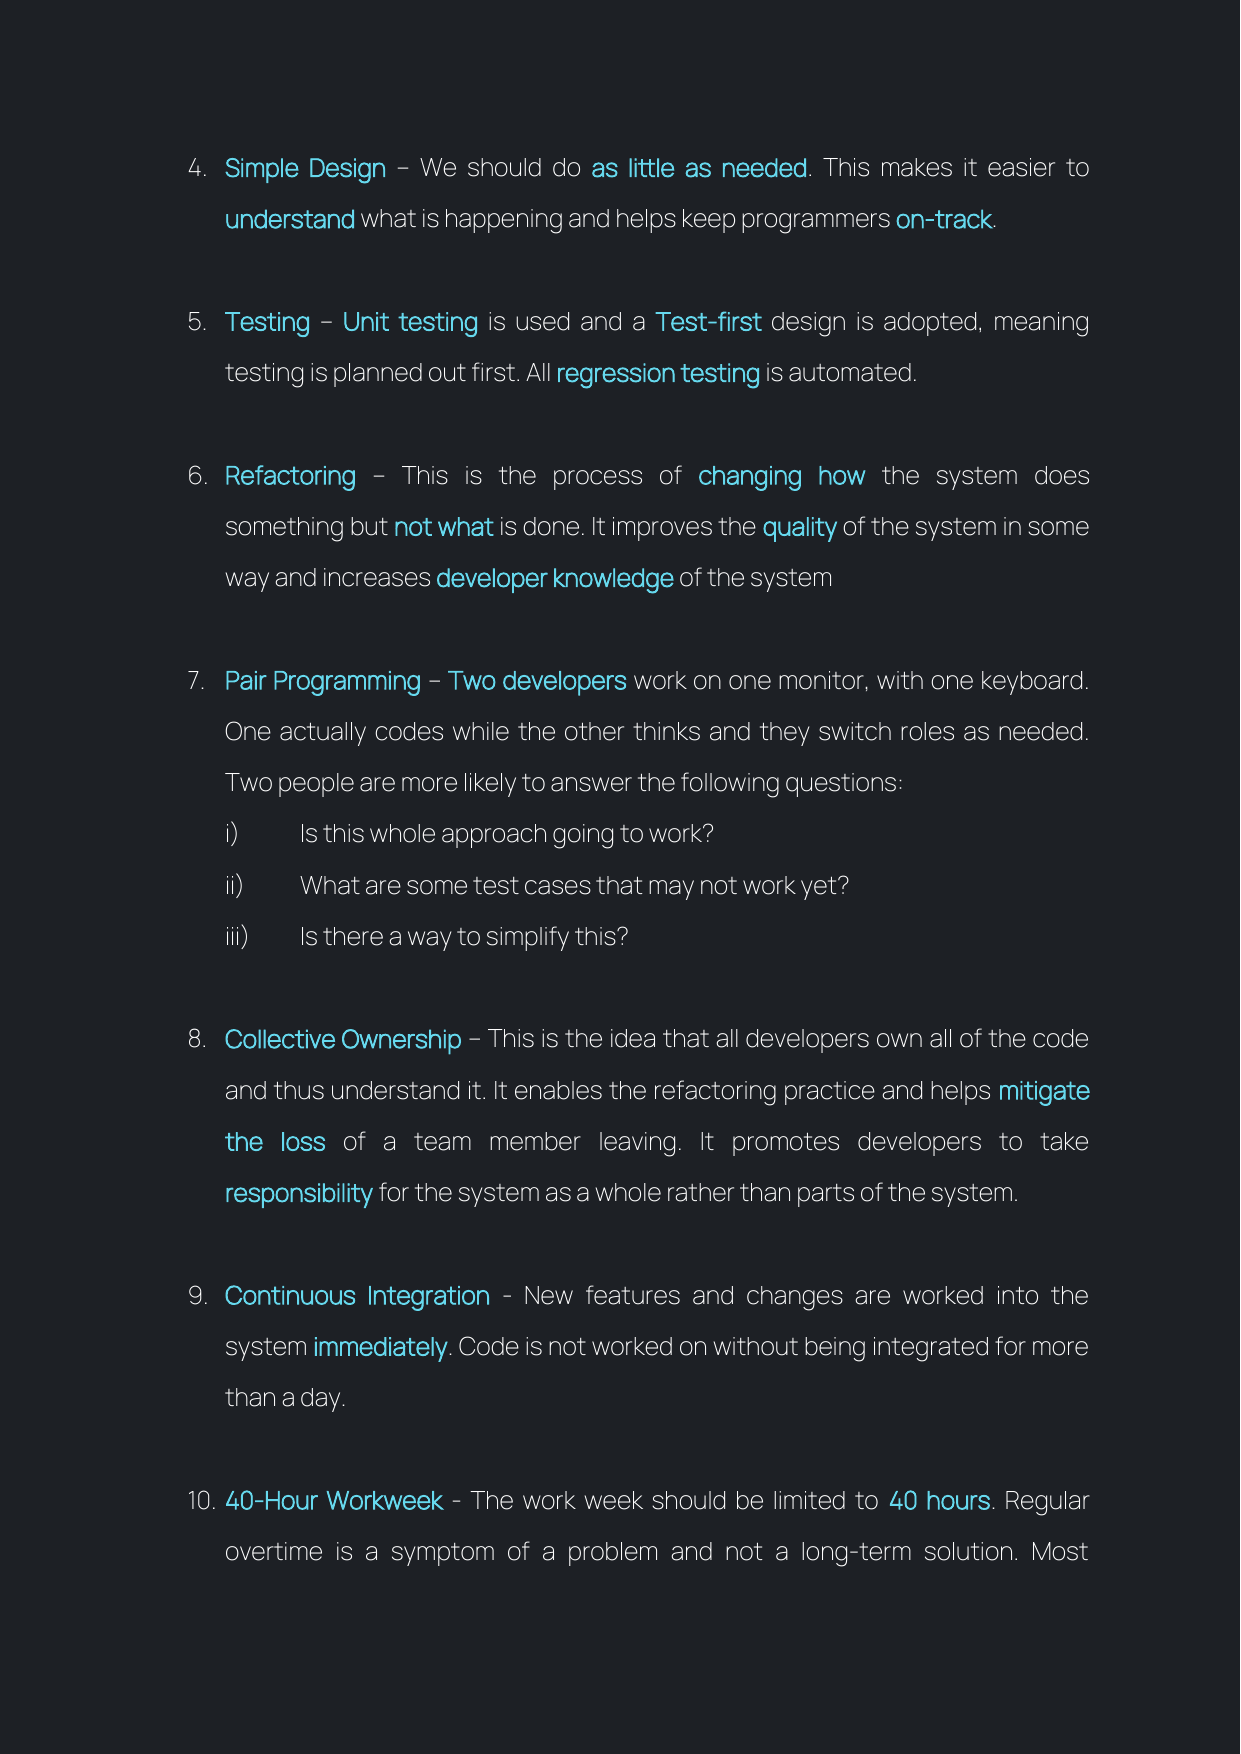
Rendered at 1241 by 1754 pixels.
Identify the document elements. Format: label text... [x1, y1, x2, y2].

list Collective Ownership – This is the idea that all developers own all of the code and thus understand it. It enables the refactoring practice and helps mitigate the loss of a team member leaving. It promotes developers to take responsibility for the system as a whole rather than parts of the system. [187, 1021, 1090, 1209]
list Refactoring – This is the process of changing how the system does something but not what is done. It improves the quality of the system in some way and increases developer knowledge of the system [187, 457, 1090, 594]
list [187, 1482, 1090, 1568]
list Simple Design – We should do as little as needed. This makes it easier to understand what is happening and helps keep programmers on-track. [187, 150, 1090, 235]
list Continuous Integration - New features and changes are worked into the system immediately. Code is not worked on without being integrated for more than a day. [187, 1277, 1090, 1414]
list Is there a way to simplify this? [225, 919, 1090, 953]
list Testing – Unit testing is used and a Test-first design is adopted, meaning testing is planned out first. All regression testing is automated. [187, 304, 1090, 389]
list Pair Programming – Two developers work on one monitor, with one keyboard. One actually codes while the other thinks and they switch roles as needed. Two people are more likely to answer the following questions: [187, 662, 1090, 799]
list Is this whole approach going to work? [225, 816, 1090, 850]
list What are some test cases that may not work yet? [225, 867, 1090, 902]
